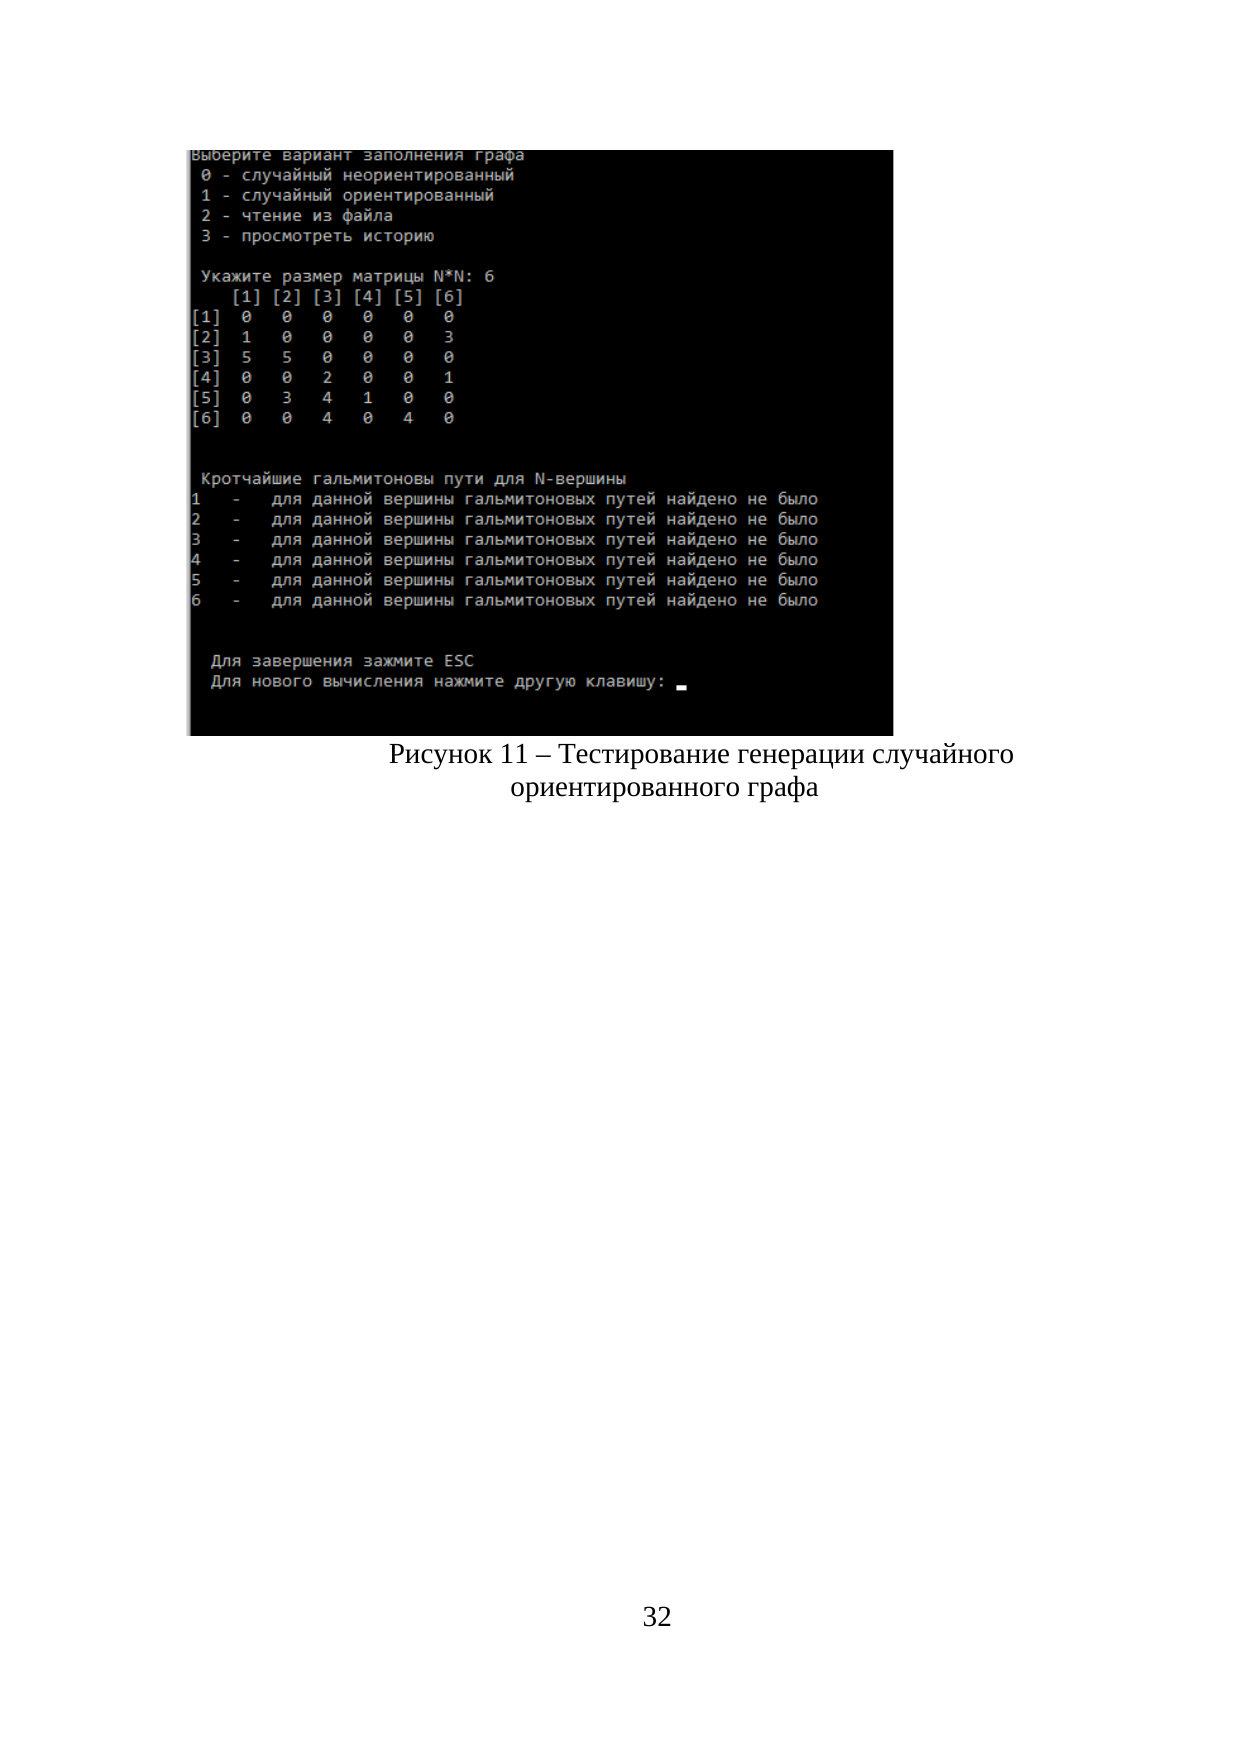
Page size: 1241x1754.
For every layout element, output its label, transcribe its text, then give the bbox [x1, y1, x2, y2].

text Рисунок 11 – Тестирование генерации случайного ориентированного графа [201, 736, 1128, 803]
picture [186, 150, 894, 736]
